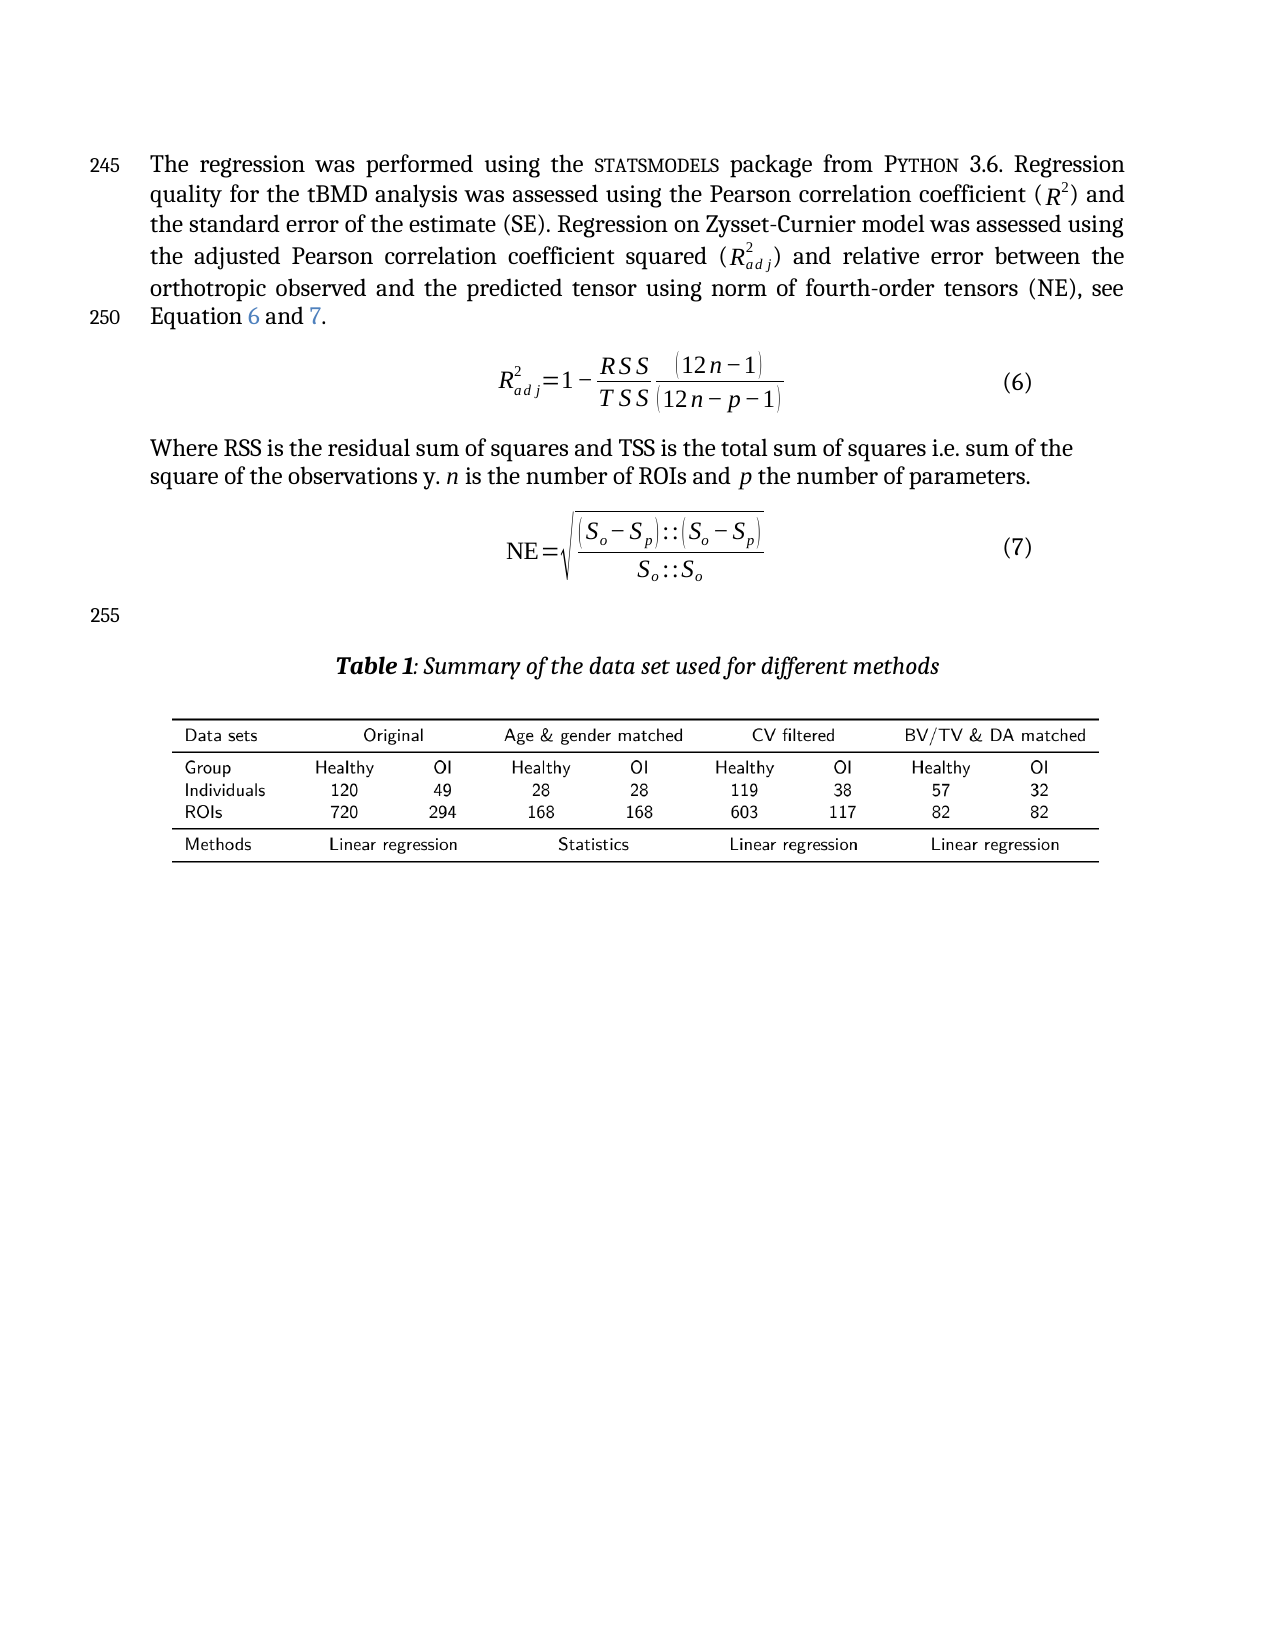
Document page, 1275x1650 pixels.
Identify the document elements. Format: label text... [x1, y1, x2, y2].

text The regression was performed using the statsmodels package from Python 3.6. Regression quality for the tBMD analysis was assessed using the Pearson correlation coefficient () and the standard error of the estimate (SE). Regression on Zysset-Curnier model was assessed using the adjusted Pearson correlation coefficient squared () and relative error between the orthotropic observed and the predicted tensor using norm of fourth-order tensors (NE), see Equation 6 and 7. [150, 150, 1125, 331]
text Where RSS is the residual sum of squares and TSS is the total sum of squares i.e. sum of the square of the observations y. is the number of ROIs and the number of parameters. [150, 433, 1125, 491]
picture [167, 715, 1102, 867]
table_header [156, 693, 1113, 888]
text Table 1: Summary of the data set used for different methods [150, 652, 1125, 680]
text (7) [150, 510, 1125, 585]
text (6) [150, 350, 1125, 415]
